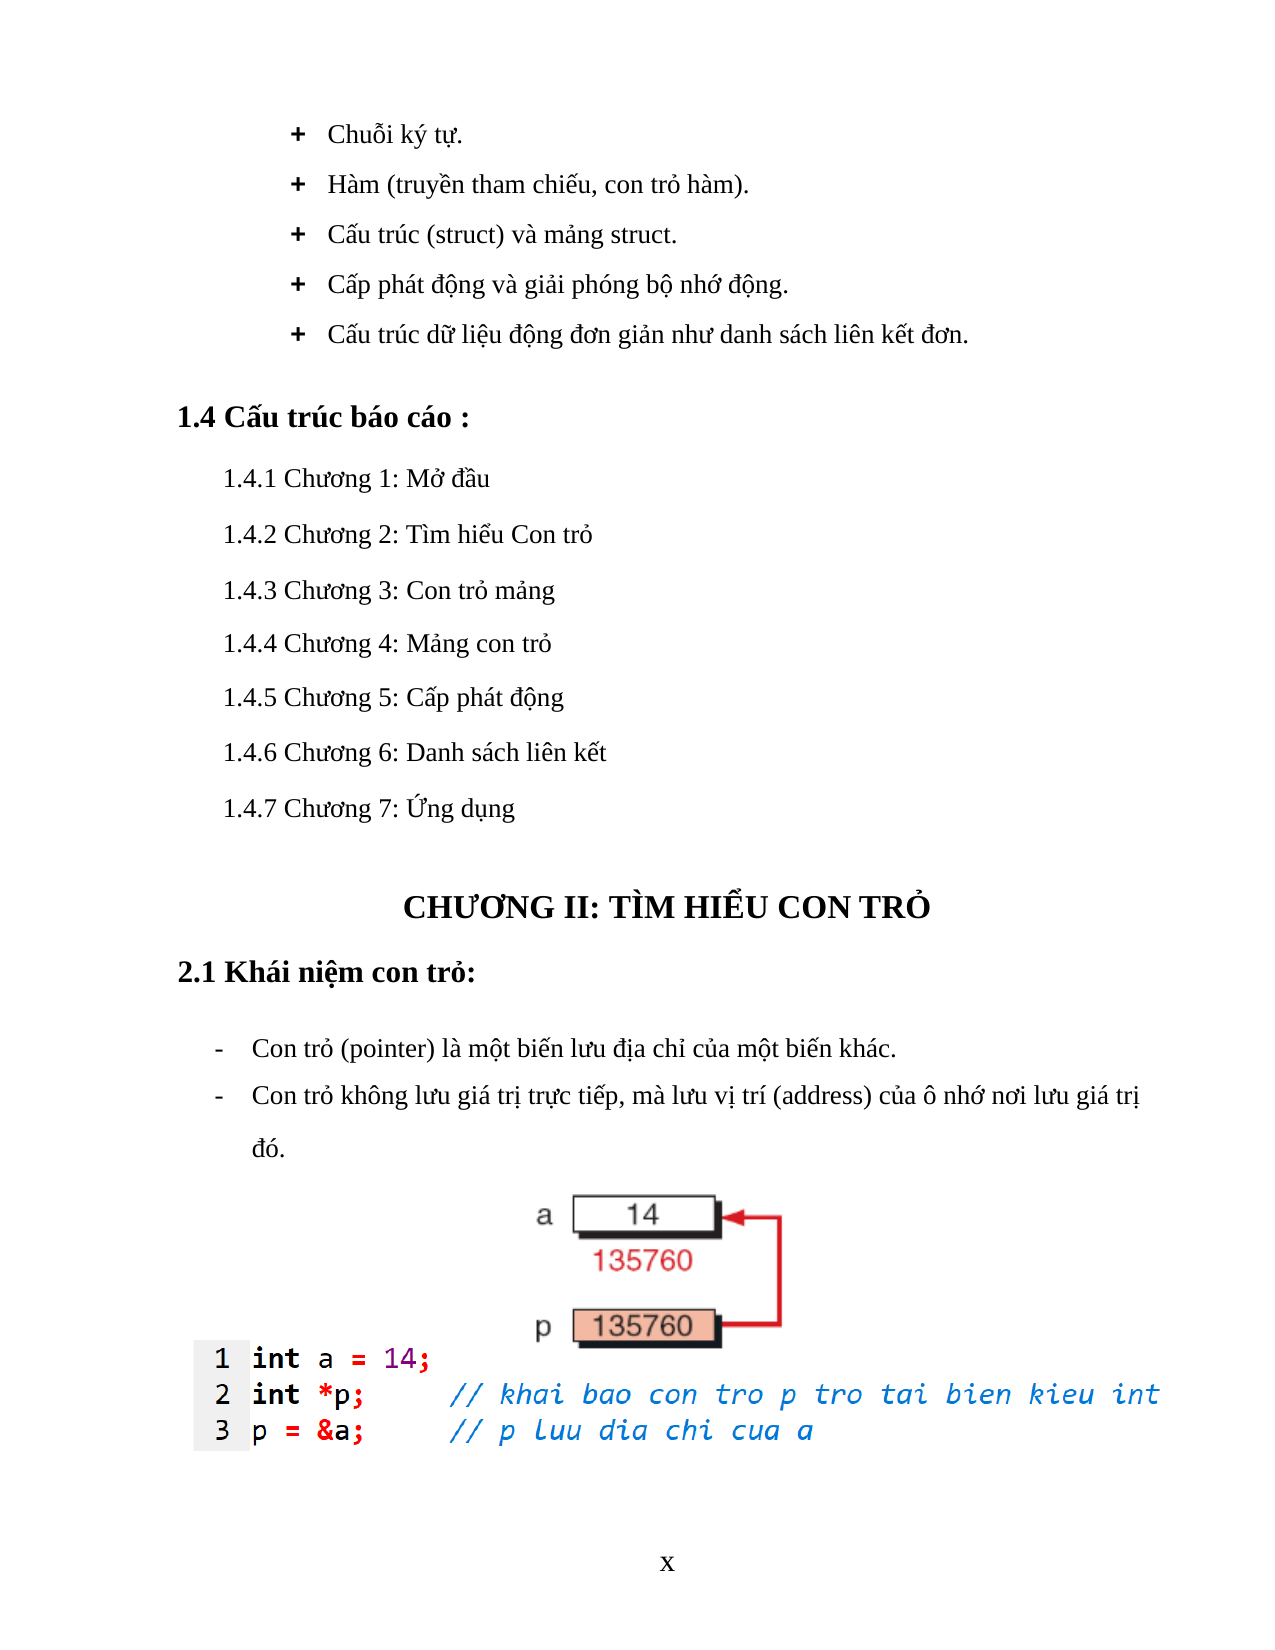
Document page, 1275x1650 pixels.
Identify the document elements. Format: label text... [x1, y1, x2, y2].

subtitle 1.4.6 Chương 6: Danh sách liên kết [223, 736, 1157, 767]
text 2.1 Khái niệm con trỏ: [177, 953, 1157, 989]
subtitle 1.4 Cấu trúc báo cáo : [177, 398, 1157, 434]
subtitle 1.4.5 Chương 5: Cấp phát động [223, 681, 1157, 712]
subtitle 1.4.7 Chương 7: Ứng dụng [223, 792, 1157, 823]
list Cấu trúc (struct) và mảng struct. [290, 218, 1157, 252]
subtitle CHƯƠNG II: TÌM HIỂU CON TRỎ [222, 887, 1112, 926]
subtitle 1.4.2 Chương 2: Tìm hiểu Con trỏ [223, 518, 1157, 549]
subtitle 1.4.1 Chương 1: Mở đầu [223, 462, 1157, 493]
list Con trỏ (pointer) là một biến lưu địa chỉ của một biến khác. [214, 1032, 1157, 1063]
subtitle 1.4.4 Chương 4: Mảng con trỏ [223, 627, 1157, 658]
list Cấu trúc dữ liệu động đơn giản như danh sách liên kết đơn. [290, 318, 1157, 352]
subtitle 1.4.3 Chương 3: Con trỏ mảng [223, 574, 1157, 605]
list Con trỏ không lưu giá trị trực tiếp, mà lưu vị trí (address) của ô nhớ nơi lưu giá trị đó. [214, 1079, 1157, 1164]
list Chuỗi ký tự. [290, 118, 1157, 152]
list Cấp phát động và giải phóng bộ nhớ động. [290, 268, 1157, 302]
picture [193, 1171, 1174, 1451]
list Hàm (truyền tham chiếu, con trỏ hàm). [290, 168, 1157, 202]
